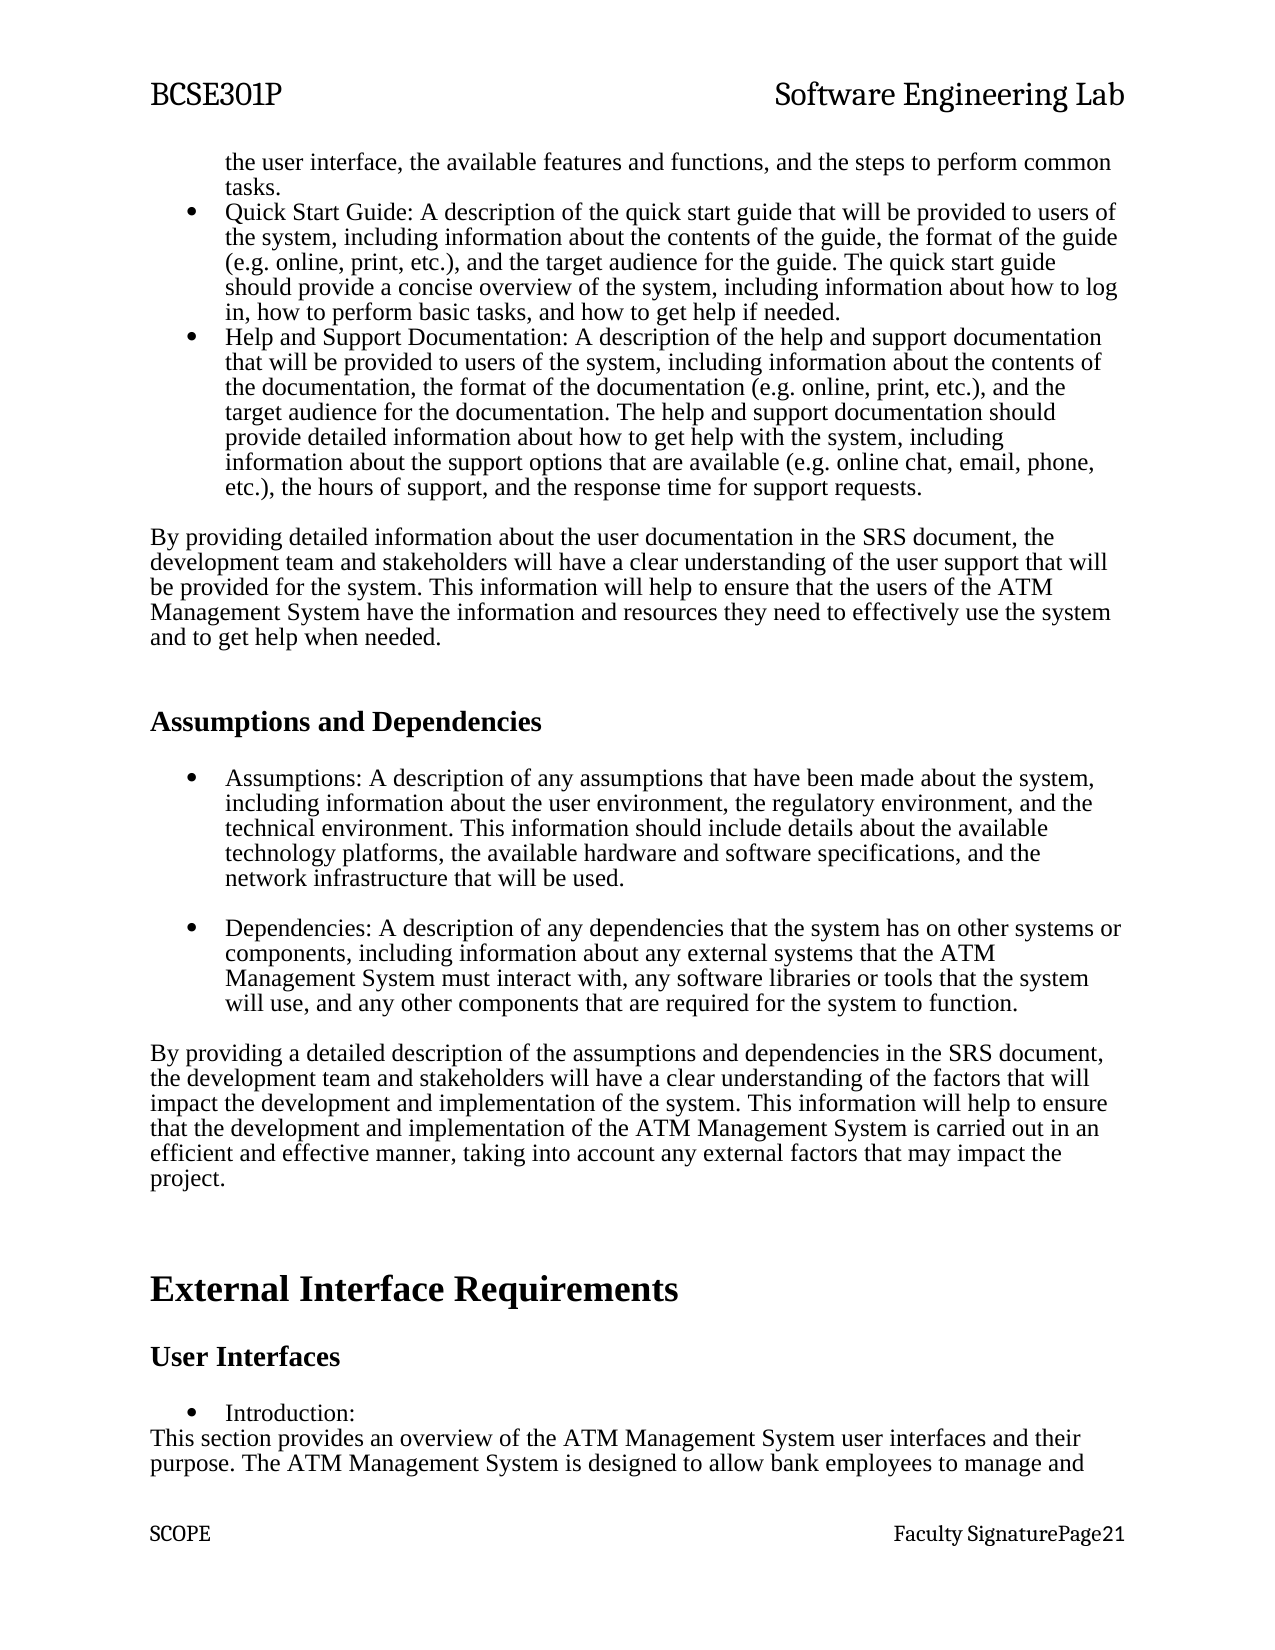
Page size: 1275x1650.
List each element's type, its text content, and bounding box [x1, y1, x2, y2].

list Help and Support Documentation: A description of the help and support documentation that will be provided to users of the system, including information about the contents of the documentation, the format of the documentation (e.g. online, print, etc.), and the target audience for the documentation. The help and support documentation should provide detailed information about how to get help with the system, including information about the support options that are available (e.g. online chat, email, phone, etc.), the hours of support, and the response time for support requests. [187, 325, 1125, 500]
subtitle Assumptions and Dependencies [150, 704, 1125, 738]
list Dependencies: A description of any dependencies that the system has on other systems or components, including information about any external systems that the ATM Management System must interact with, any software libraries or tools that the system will use, and any other components that are required for the system to function. [187, 917, 1125, 1017]
subtitle External Interface Requirements [150, 1267, 1125, 1310]
list Quick Start Guide: A description of the quick start guide that will be provided to users of the system, including information about the contents of the guide, the format of the guide (e.g. online, print, etc.), and the target audience for the guide. The quick start guide should provide a concise overview of the system, including information about how to log in, how to perform basic tasks, and how to get help if needed. [187, 200, 1125, 325]
list Assumptions: A description of any assumptions that have been made about the system, including information about the user environment, the regulatory environment, and the technical environment. This information should include details about the available technology platforms, the available hardware and software specifications, and the network infrastructure that will be used. [187, 767, 1125, 892]
list Introduction: [187, 1402, 1125, 1427]
subtitle User Interfaces [150, 1339, 1125, 1373]
text By providing a detailed description of the assumptions and dependencies in the SRS document, the development team and stakeholders will have a clear understanding of the factors that will impact the development and implementation of the system. This information will help to ensure that the development and implementation of the ATM Management System is carried out in an efficient and effective manner, taking into account any external factors that may impact the project. [150, 1042, 1125, 1192]
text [150, 1427, 1125, 1477]
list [187, 150, 1125, 200]
text By providing detailed information about the user documentation in the SRS document, the development team and stakeholders will have a clear understanding of the user support that will be provided for the system. This information will help to ensure that the users of the ATM Management System have the information and resources they need to effectively use the system and to get help when needed. [150, 525, 1125, 650]
